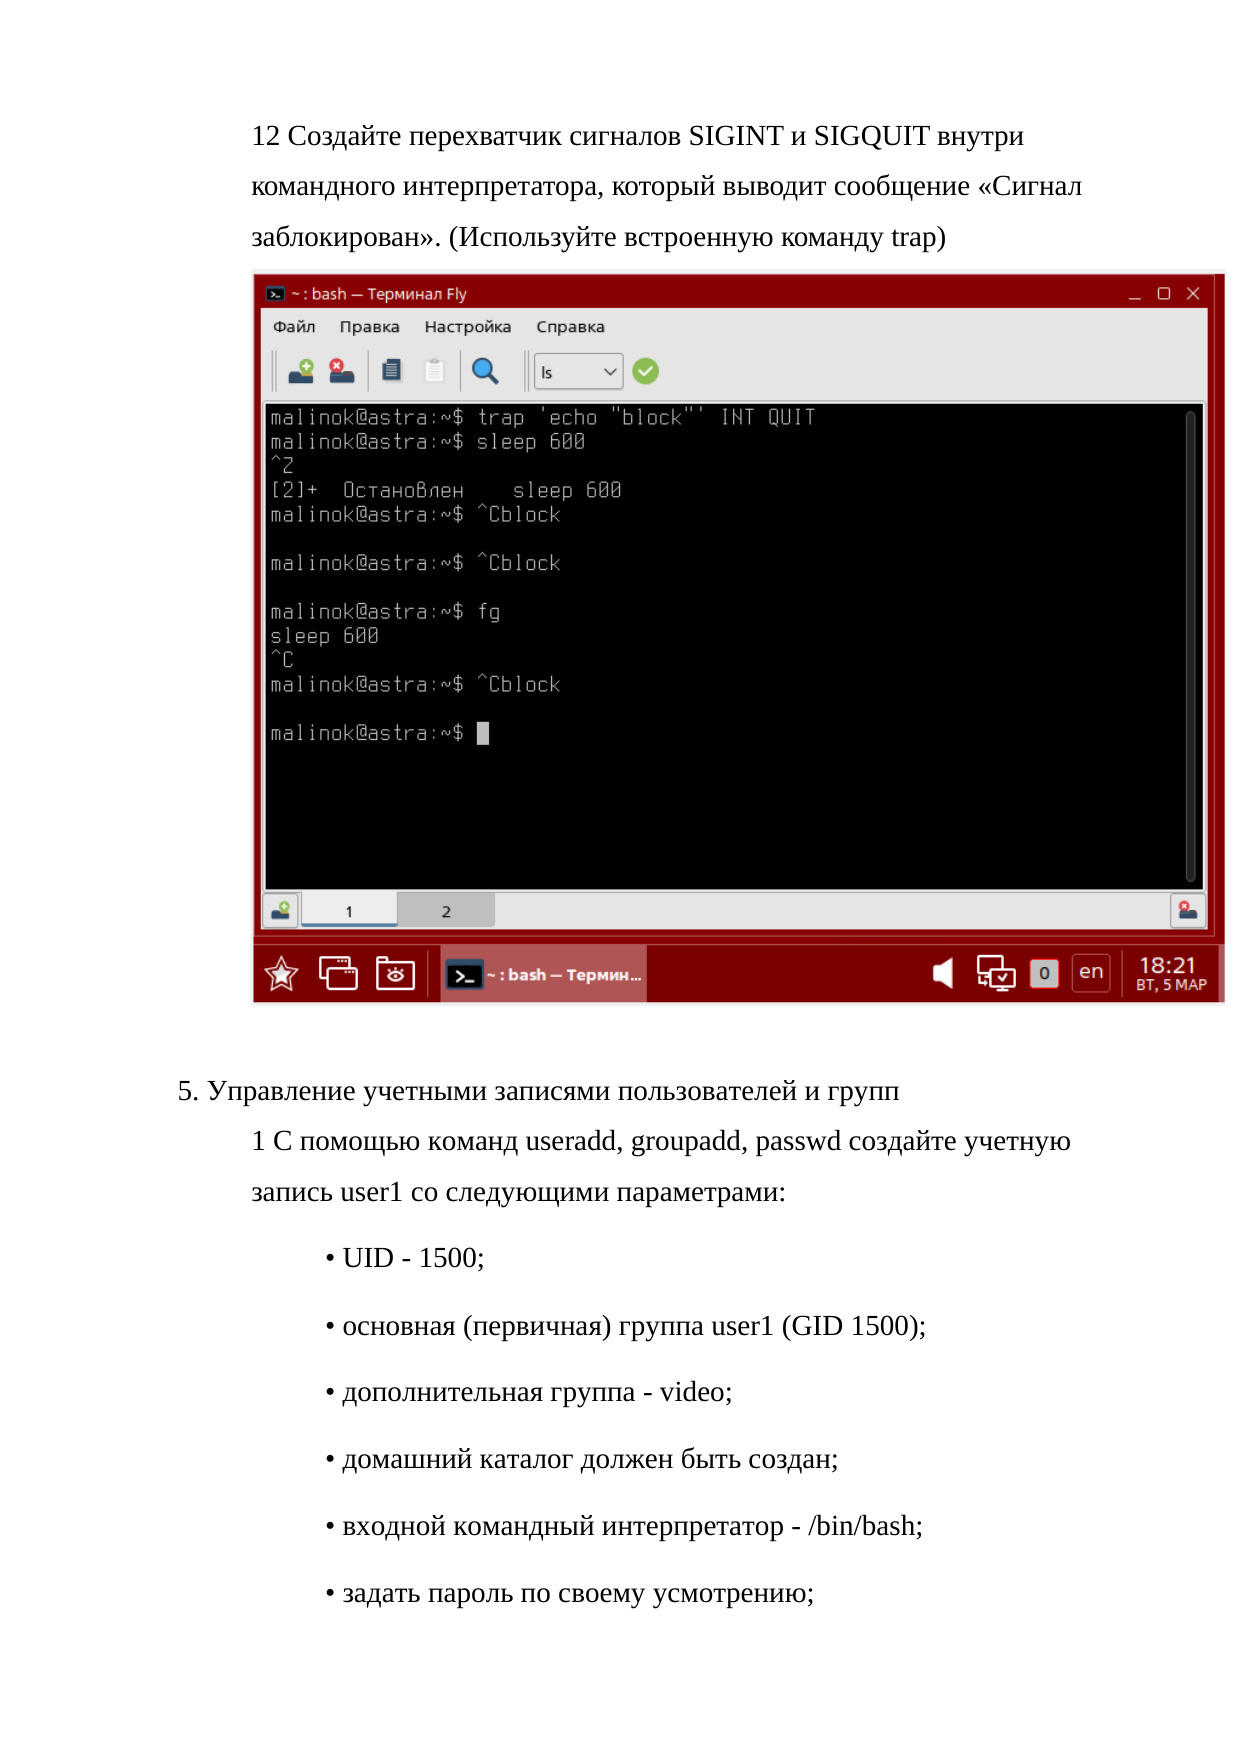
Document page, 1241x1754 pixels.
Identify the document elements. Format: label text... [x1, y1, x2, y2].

text • входной командный интерпретатор - /bin/bash; [325, 1508, 1152, 1542]
text 1 С помощью команд useradd, groupadd, passwd создайте учетную запись user1 со следующими параметрами: [251, 1123, 1152, 1207]
text 5. Управление учетными записями пользователей и групп [177, 1073, 1152, 1107]
text • домашний каталог должен быть создан; [325, 1442, 1152, 1475]
text • дополнительная группа - video; [325, 1374, 1152, 1408]
picture [251, 269, 1226, 1006]
text • UID - 1500; [325, 1241, 1152, 1274]
text • основная (первичная) группа user1 (GID 1500); [325, 1308, 1152, 1341]
text • задать пароль по своему усмотрению; [325, 1576, 1152, 1609]
text 12 Создайте перехватчик сигналов SIGINT и SIGQUIT внутри командного интерпретатора, который выводит сообщение «Сигнал заблокирован». (Используйте встроенную команду trap) [251, 118, 1152, 269]
